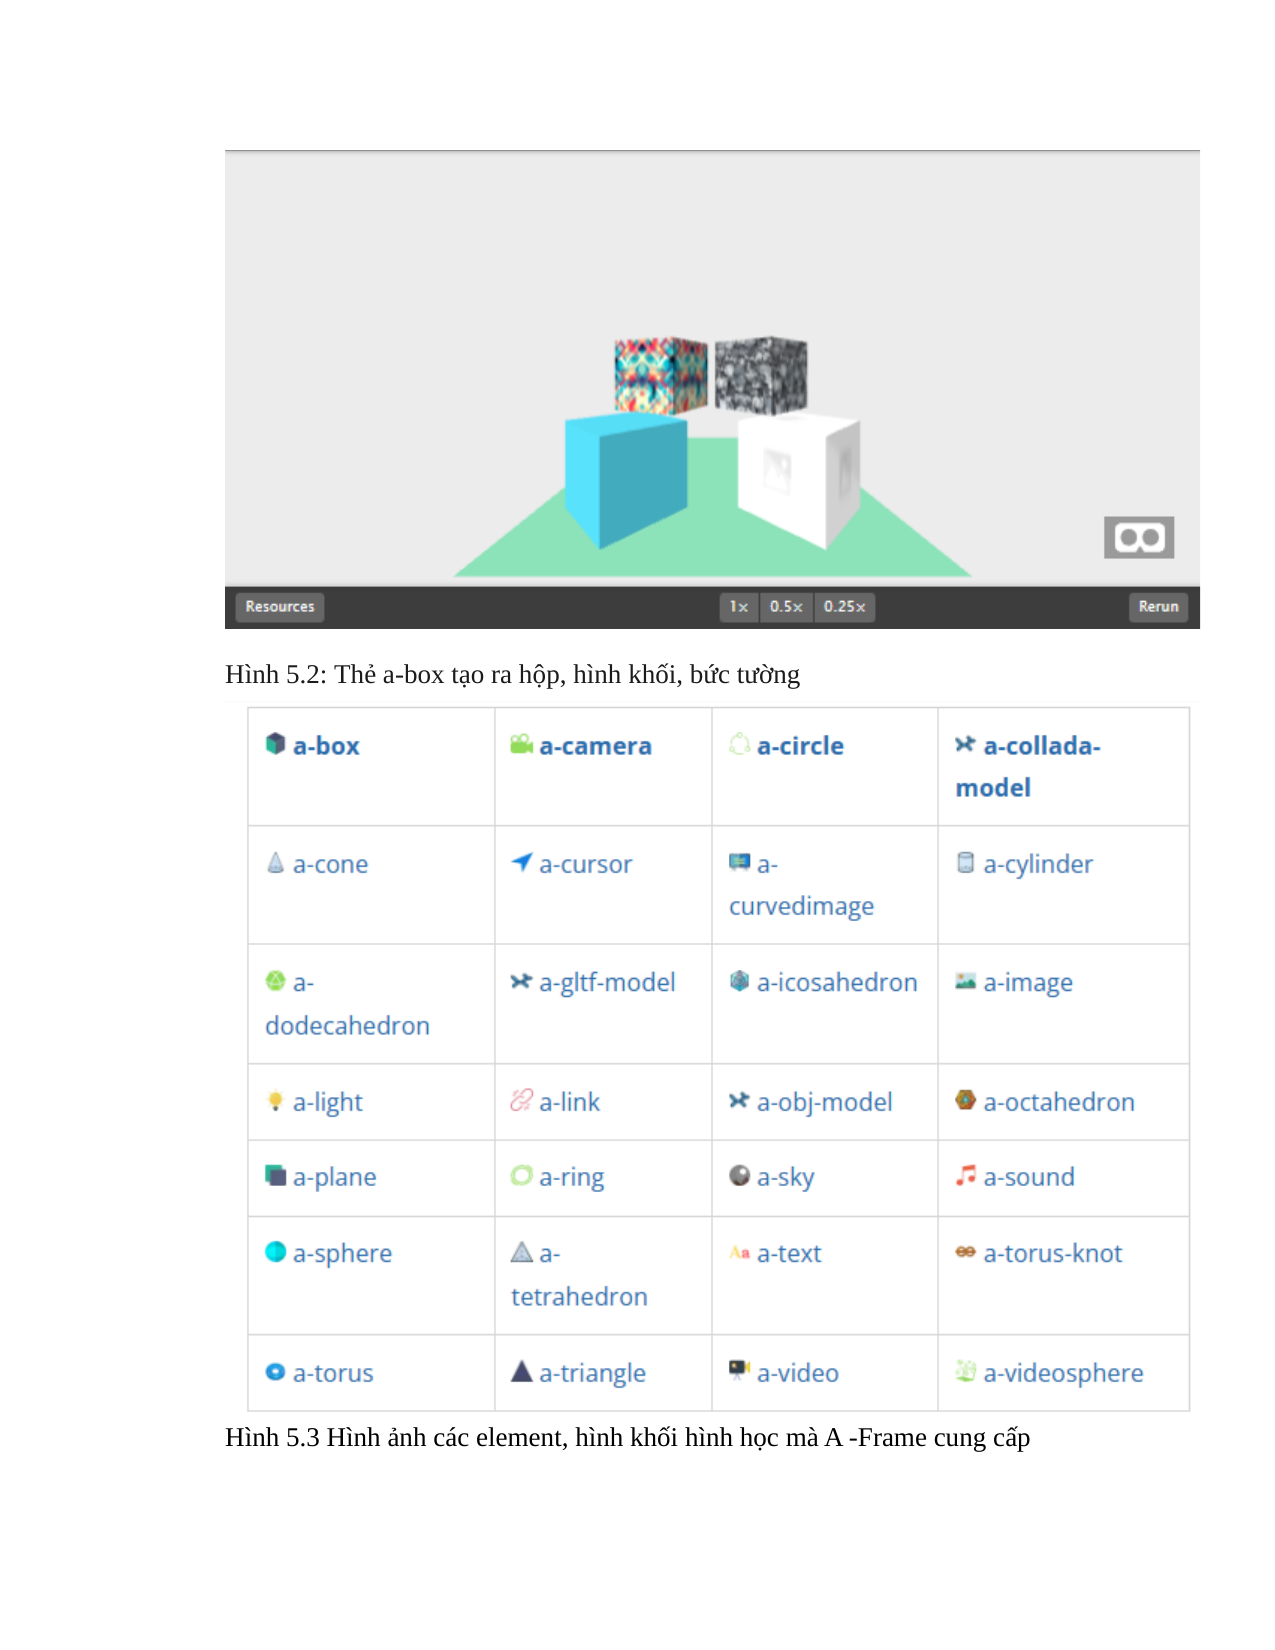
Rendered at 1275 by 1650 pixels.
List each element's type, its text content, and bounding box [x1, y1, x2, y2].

picture [225, 150, 1200, 629]
picture [225, 701, 1200, 1421]
text Hình 5.3 Hình ảnh các element, hình khối hình học mà A -Frame cung cấp [225, 1421, 1125, 1452]
text Hình 5.2: Thẻ a-box tạo ra hộp, hình khối, bức tường [225, 658, 1125, 689]
